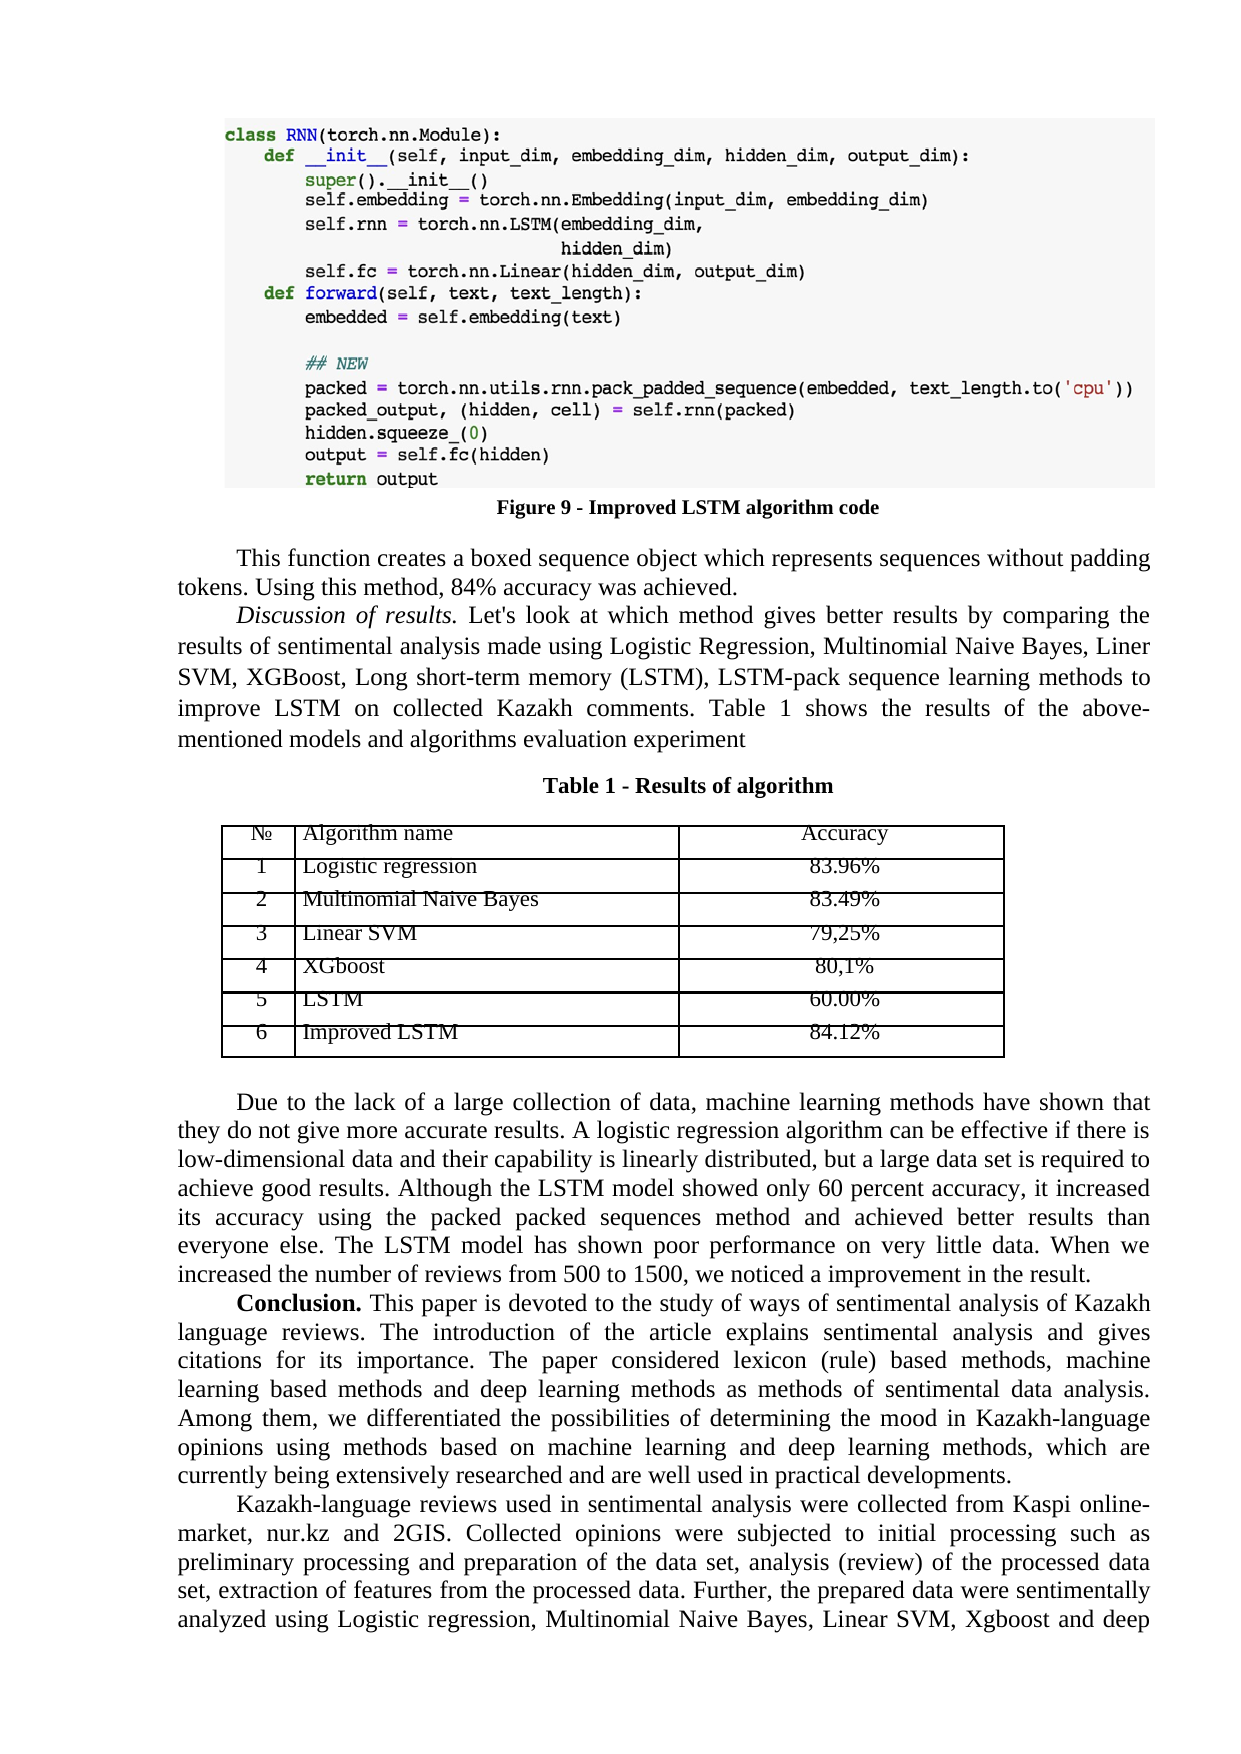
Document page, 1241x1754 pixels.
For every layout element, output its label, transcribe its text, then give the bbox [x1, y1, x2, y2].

table_cell 2 [223, 894, 294, 925]
picture [224, 118, 1155, 495]
text This function creates a boxed sequence object which represents sequences without padding tokens. Using this method, 84% accuracy was achieved. [177, 543, 1152, 600]
table_cell 1 [223, 860, 294, 892]
table_cell 60.00% [680, 994, 1003, 1025]
text Discussion of results. Let's look at which method gives better results by comparing the results of sentimental analysis made using Logistic Regression, Multinomial Naive Bayes, Liner SVM, XGBoost, Long short-term memory (LSTM), LSTM-pack sequence learning methods to improve LSTM on collected Kazakh comments. Table 1 shows the results of the above-mentioned models and algorithms evaluation experiment [177, 600, 1152, 753]
table_cell Multinomial Naive Bayes [296, 894, 678, 925]
table_cell 3 [223, 927, 294, 958]
table_cell 4 [223, 960, 294, 991]
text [177, 1489, 1152, 1633]
text Due to the lack of a large collection of data, machine learning methods have shown that they do not give more accurate results. A logistic regression algorithm can be effective if there is low-dimensional data and their capability is linearly distributed, but a large data set is required to achieve good results. Although the LSTM model showed only 60 percent accuracy, it increased its accuracy using the packed packed sequences method and achieved better results than everyone else. The LSTM model has shown poor performance on very little data. When we increased the number of reviews from 500 to 1500, we noticed a improvement in the result. [177, 1087, 1152, 1288]
table_cell 84.12% [680, 1027, 1003, 1056]
table_cell 5 [223, 994, 294, 1025]
table_cell 83.49% [680, 894, 1003, 925]
table_header № [223, 827, 294, 858]
table_cell 6 [223, 1027, 294, 1056]
text Table 1 - Results of algorithm [177, 772, 1152, 799]
table_cell LSTM [296, 994, 678, 1025]
table_cell XGboost [296, 960, 678, 991]
table_cell Linear SVM [296, 927, 678, 958]
table_cell 80,1% [680, 960, 1003, 991]
text Conclusion. This paper is devoted to the study of ways of sentimental analysis of Kazakh language reviews. The introduction of the article explains sentimental analysis and gives citations for its importance. The paper considered lexicon (rule) based methods, machine learning based methods and deep learning methods as methods of sentimental data analysis. Among them, we differentiated the possibilities of determining the mood in Kazakh-language opinions using methods based on machine learning and deep learning methods, which are currently being extensively researched and are well used in practical developments. [177, 1288, 1152, 1489]
table_cell 79,25% [680, 927, 1003, 958]
table_header Algorithm name [296, 827, 678, 858]
table_header Accuracy [680, 827, 1003, 858]
table_cell 83.96% [680, 860, 1003, 892]
table_cell Logistic regression [296, 860, 678, 892]
text Figure 9 - Improved LSTM algorithm code [177, 495, 1152, 519]
table_cell Improved LSTM [296, 1027, 678, 1056]
